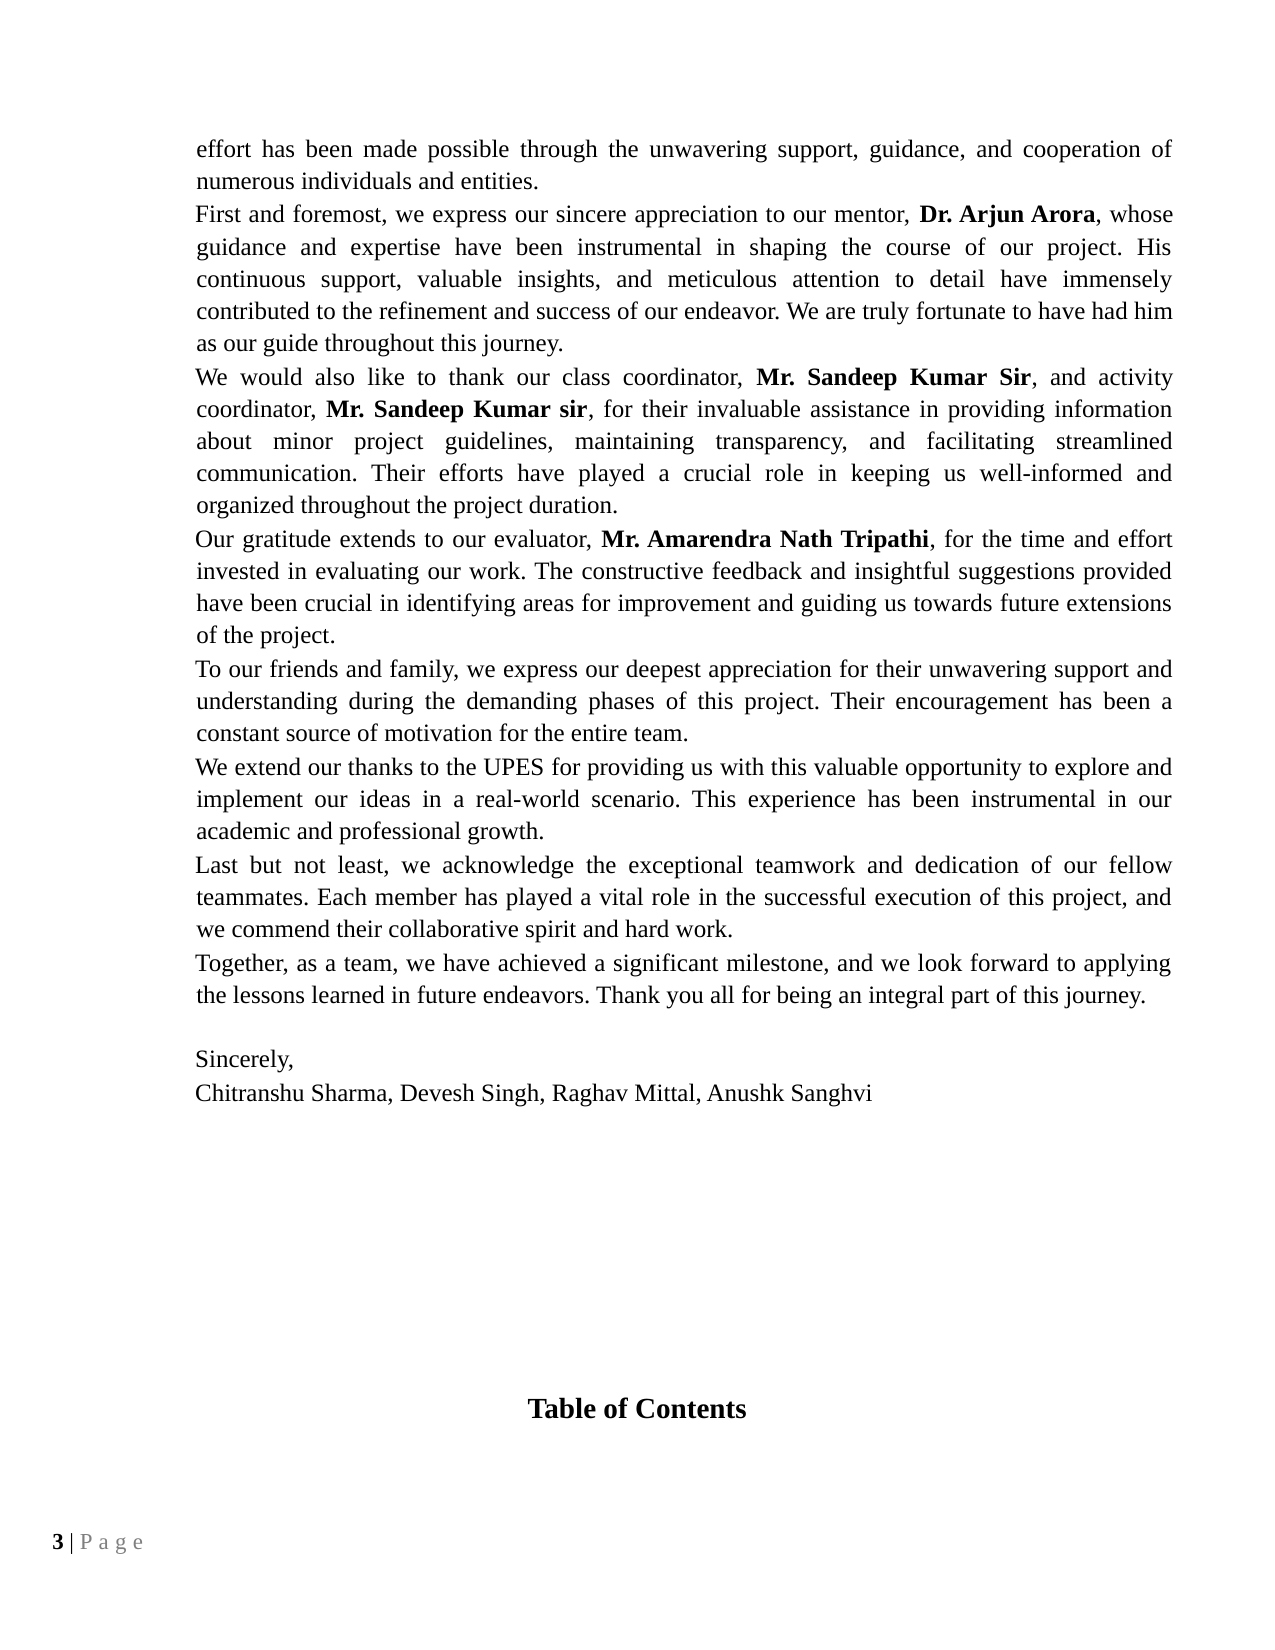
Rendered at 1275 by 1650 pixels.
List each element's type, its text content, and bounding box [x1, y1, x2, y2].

text To our friends and family, we express our deepest appreciation for their unwavering support and understanding during the demanding phases of this project. Their encouragement has been a constant source of motivation for the entire team. [195, 654, 1173, 747]
text Chitranshu Sharma, Devesh Singh, Raghav Mittal, Anushk Sanghvi [195, 1078, 1173, 1107]
text We extend our thanks to the UPES for providing us with this valuable opportunity to explore and implement our ideas in a real-world scenario. This experience has been instrumental in our academic and professional growth. [195, 752, 1173, 845]
text Last but not least, we acknowledge the exceptional teamwork and dedication of our fellow teammates. Each member has played a vital role in the successful execution of this project, and we commend their collaborative spirit and hard work. [195, 850, 1173, 943]
text We would also like to thank our class coordinator, Mr. Sandeep Kumar Sir, and activity coordinator, Mr. Sandeep Kumar sir, for their invaluable assistance in providing information about minor project guidelines, maintaining transparency, and facilitating streamlined communication. Their efforts have played a crucial role in keeping us well-informed and organized throughout the project duration. [195, 362, 1173, 519]
text Table of Contents [52, 1391, 1173, 1424]
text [195, 134, 1173, 195]
text First and foremost, we express our sincere appreciation to our mentor, Dr. Arjun Arora, whose guidance and expertise have been instrumental in shaping the course of our project. His continuous support, valuable insights, and meticulous attention to detail have immensely contributed to the refinement and success of our endeavor. We are truly fortunate to have had him as our guide throughout this journey. [195, 199, 1173, 357]
text Together, as a team, we have achieved a significant milestone, and we look forward to applying the lessons learned in future endeavors. Thank you all for being an integral part of this journey. [195, 948, 1173, 1009]
text Our gratitude extends to our evaluator, Mr. Amarendra Nath Tripathi, for the time and effort invested in evaluating our work. The constructive feedback and insightful suggestions provided have been crucial in identifying areas for improvement and guiding us towards future extensions of the project. [195, 524, 1173, 649]
text Sincerely, [195, 1044, 1173, 1073]
